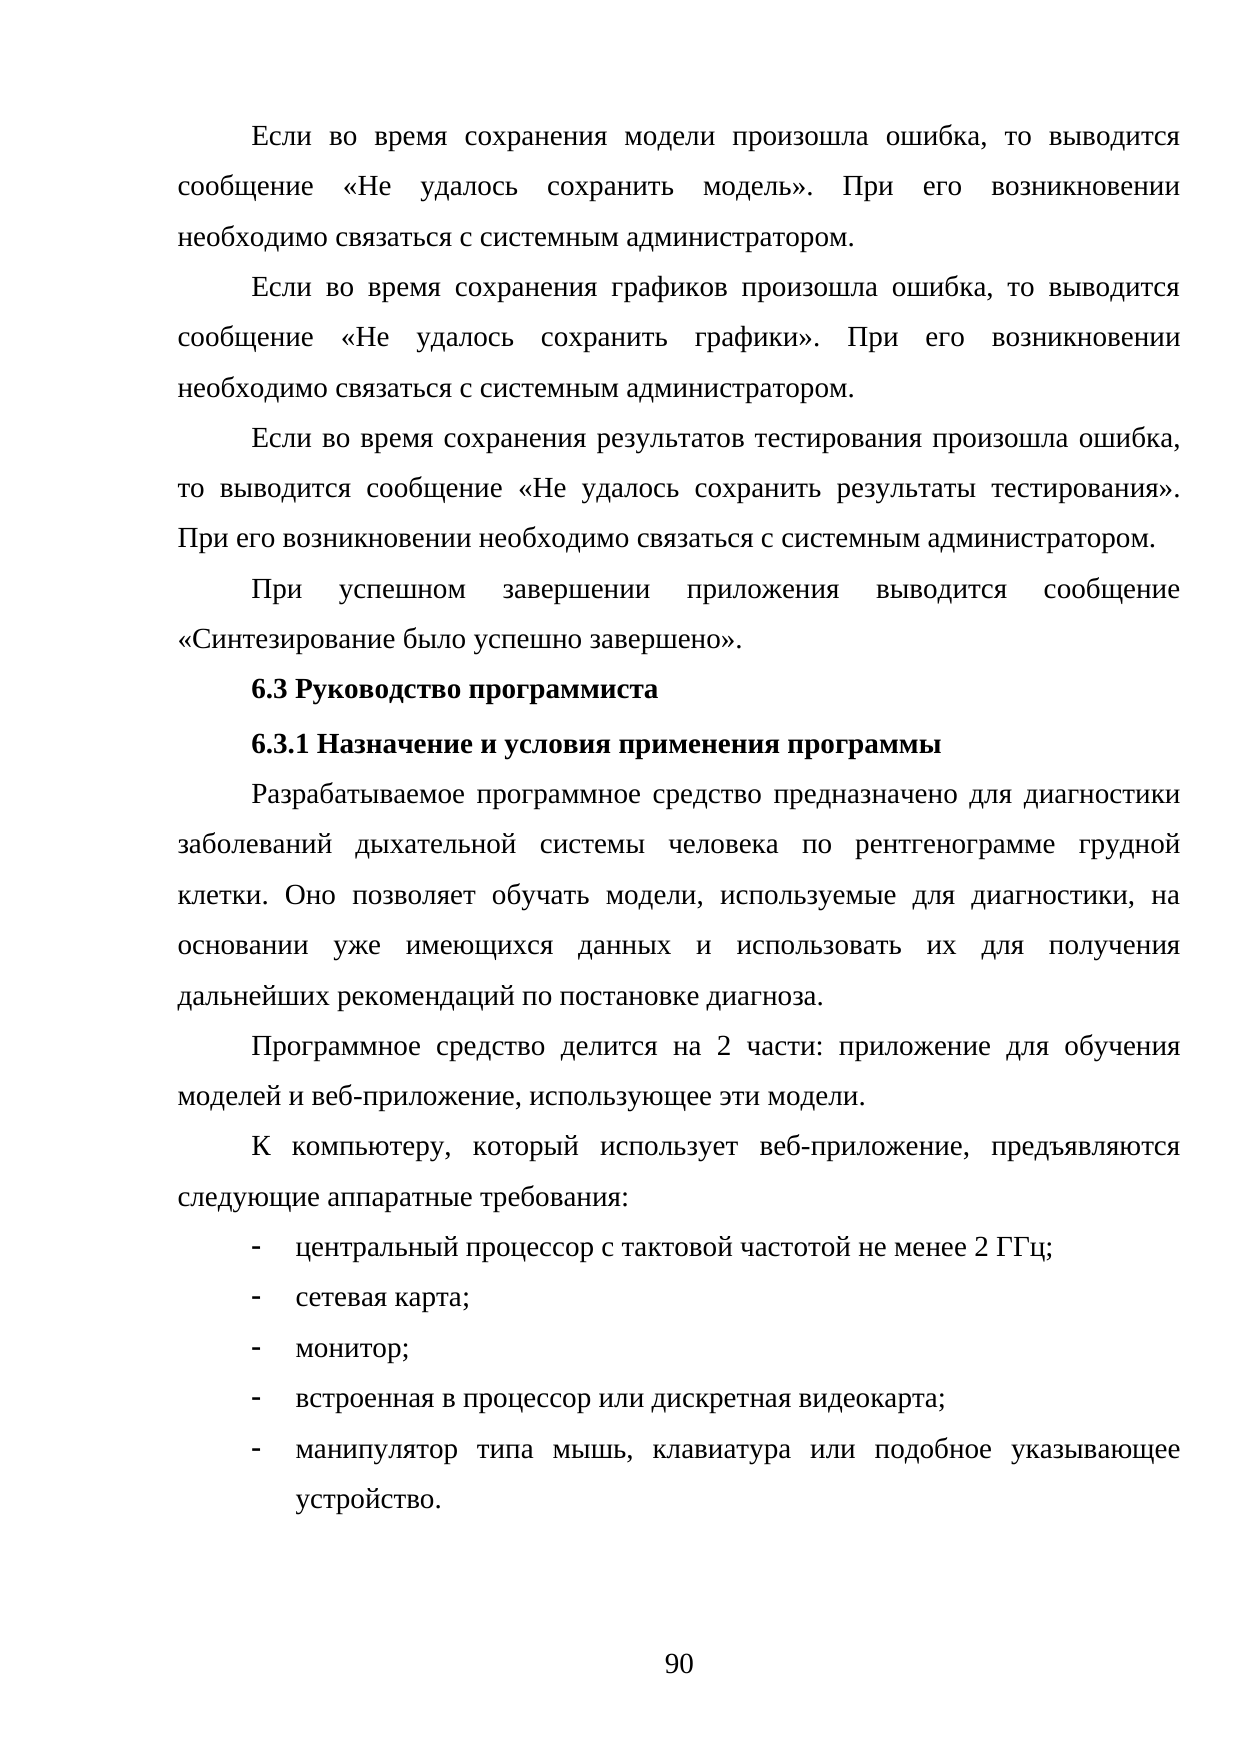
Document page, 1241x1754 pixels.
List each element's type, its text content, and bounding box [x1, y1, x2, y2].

list сетевая карта; [251, 1279, 1181, 1313]
text При успешном завершении приложения выводится сообщение «Синтезирование было успешно завершено». [177, 571, 1181, 655]
list манипулятор типа мышь, клавиатура или подобное указывающее устройство. [251, 1431, 1181, 1515]
text Если во время сохранения графиков произошла ошибка, то выводится сообщение «Не удалось сохранить графики». При его возникновении необходимо связаться с системным администратором. [177, 269, 1181, 403]
subtitle Назначение и условия применения программы [177, 726, 1181, 759]
subtitle Руководство программиста [177, 672, 1181, 705]
text К компьютеру, который использует веб-приложение, предъявляются следующие аппаратные требования: [177, 1128, 1181, 1212]
list монитор; [251, 1330, 1181, 1364]
text Если во время сохранения результатов тестирования произошла ошибка, то выводится сообщение «Не удалось сохранить результаты тестирования». При его возникновении необходимо связаться с системным администратором. [177, 420, 1181, 554]
list встроенная в процессор или дискретная видеокарта; [251, 1380, 1181, 1414]
list центральный процессор с тактовой частотой не менее 2 ГГц; [251, 1229, 1181, 1263]
text Если во время сохранения модели произошла ошибка, то выводится сообщение «Не удалось сохранить модель». При его возникновении необходимо связаться с системным администратором. [177, 118, 1181, 252]
text Разрабатываемое программное средство предназначено для диагностики заболеваний дыхательной системы человека по рентгенограмме грудной клетки. Оно позволяет обучать модели, используемые для диагностики, на основании уже имеющихся данных и использовать их для получения дальнейших рекомендаций по постановке диагноза. [177, 776, 1181, 1011]
text Программное средство делится на 2 части: приложение для обучения моделей и веб-приложение, использующее эти модели. [177, 1028, 1181, 1112]
